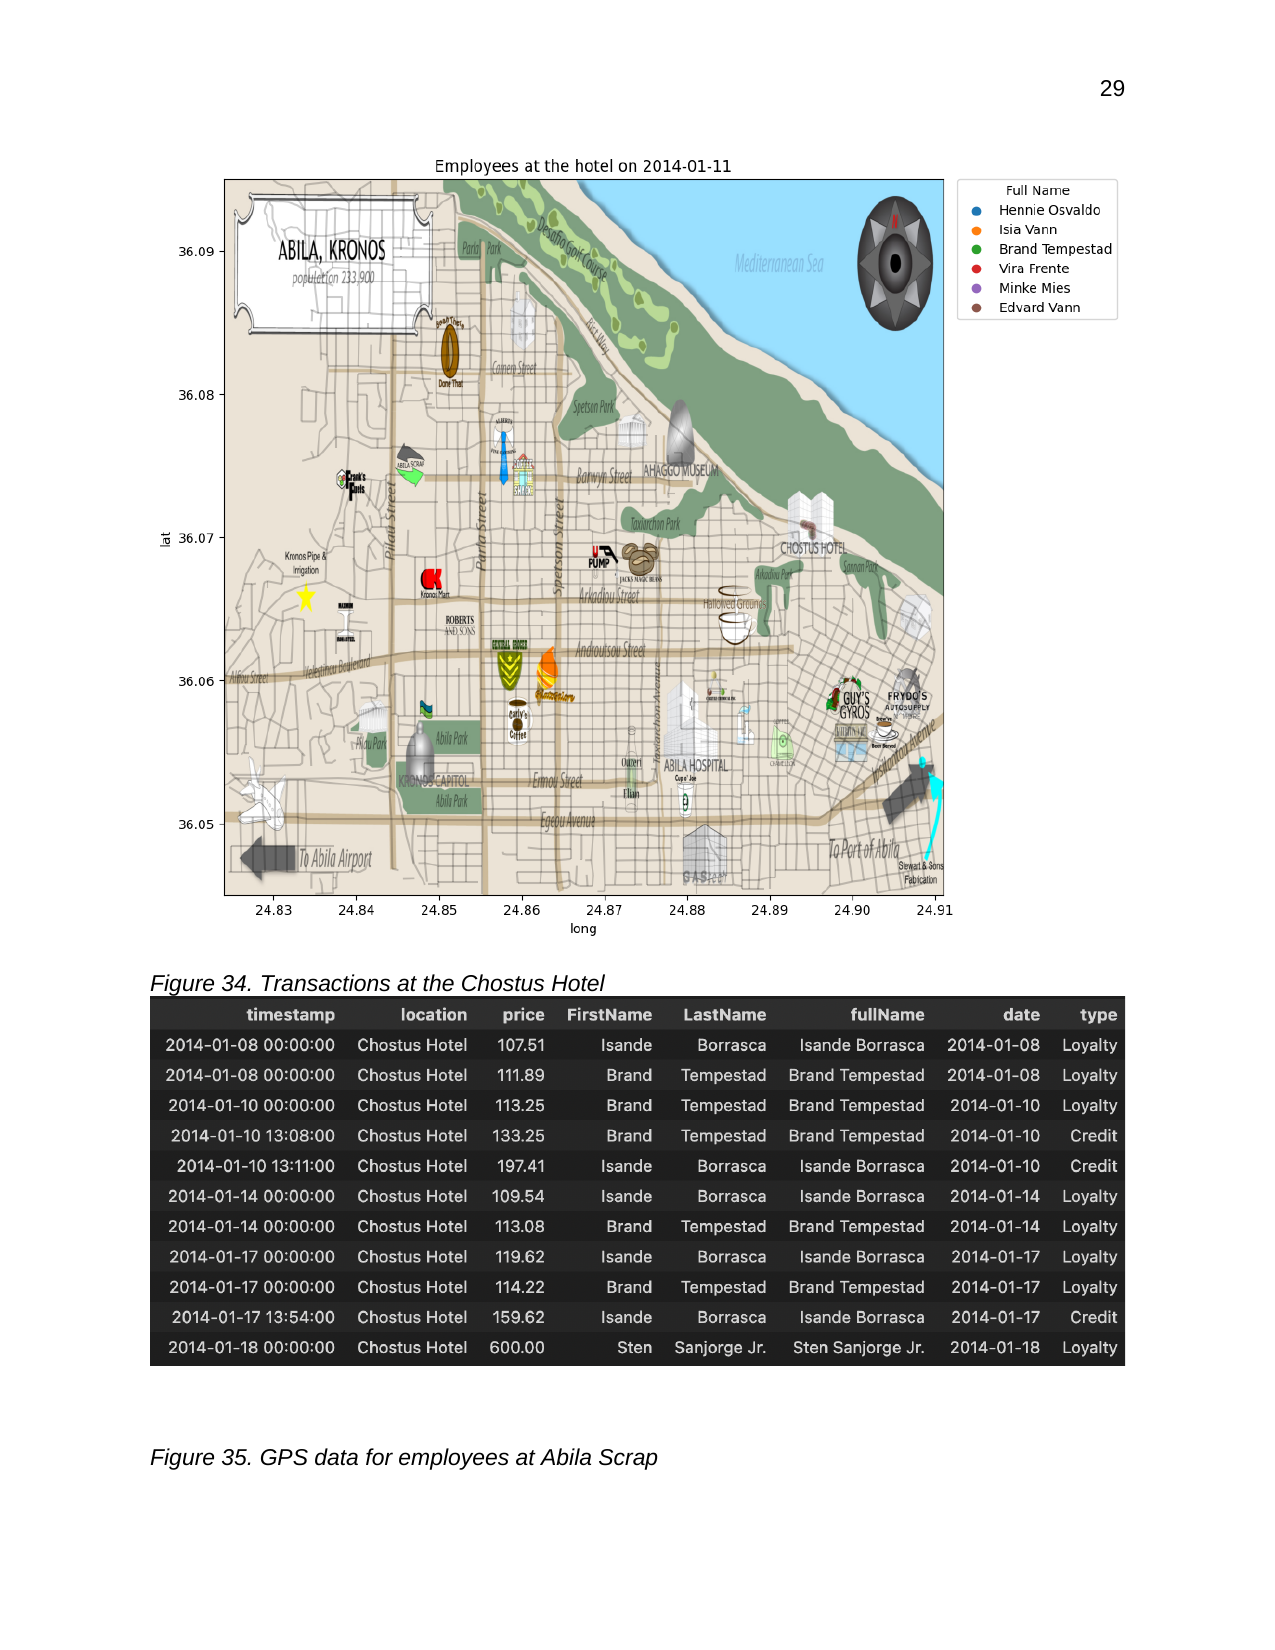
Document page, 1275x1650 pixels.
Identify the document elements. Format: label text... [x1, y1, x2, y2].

picture [150, 150, 1125, 944]
text Figure 35. GPS data for employees at Abila Scrap [150, 1444, 1125, 1471]
picture [150, 996, 1125, 1366]
text Figure 34. Transactions at the Chostus Hotel [150, 970, 1125, 996]
